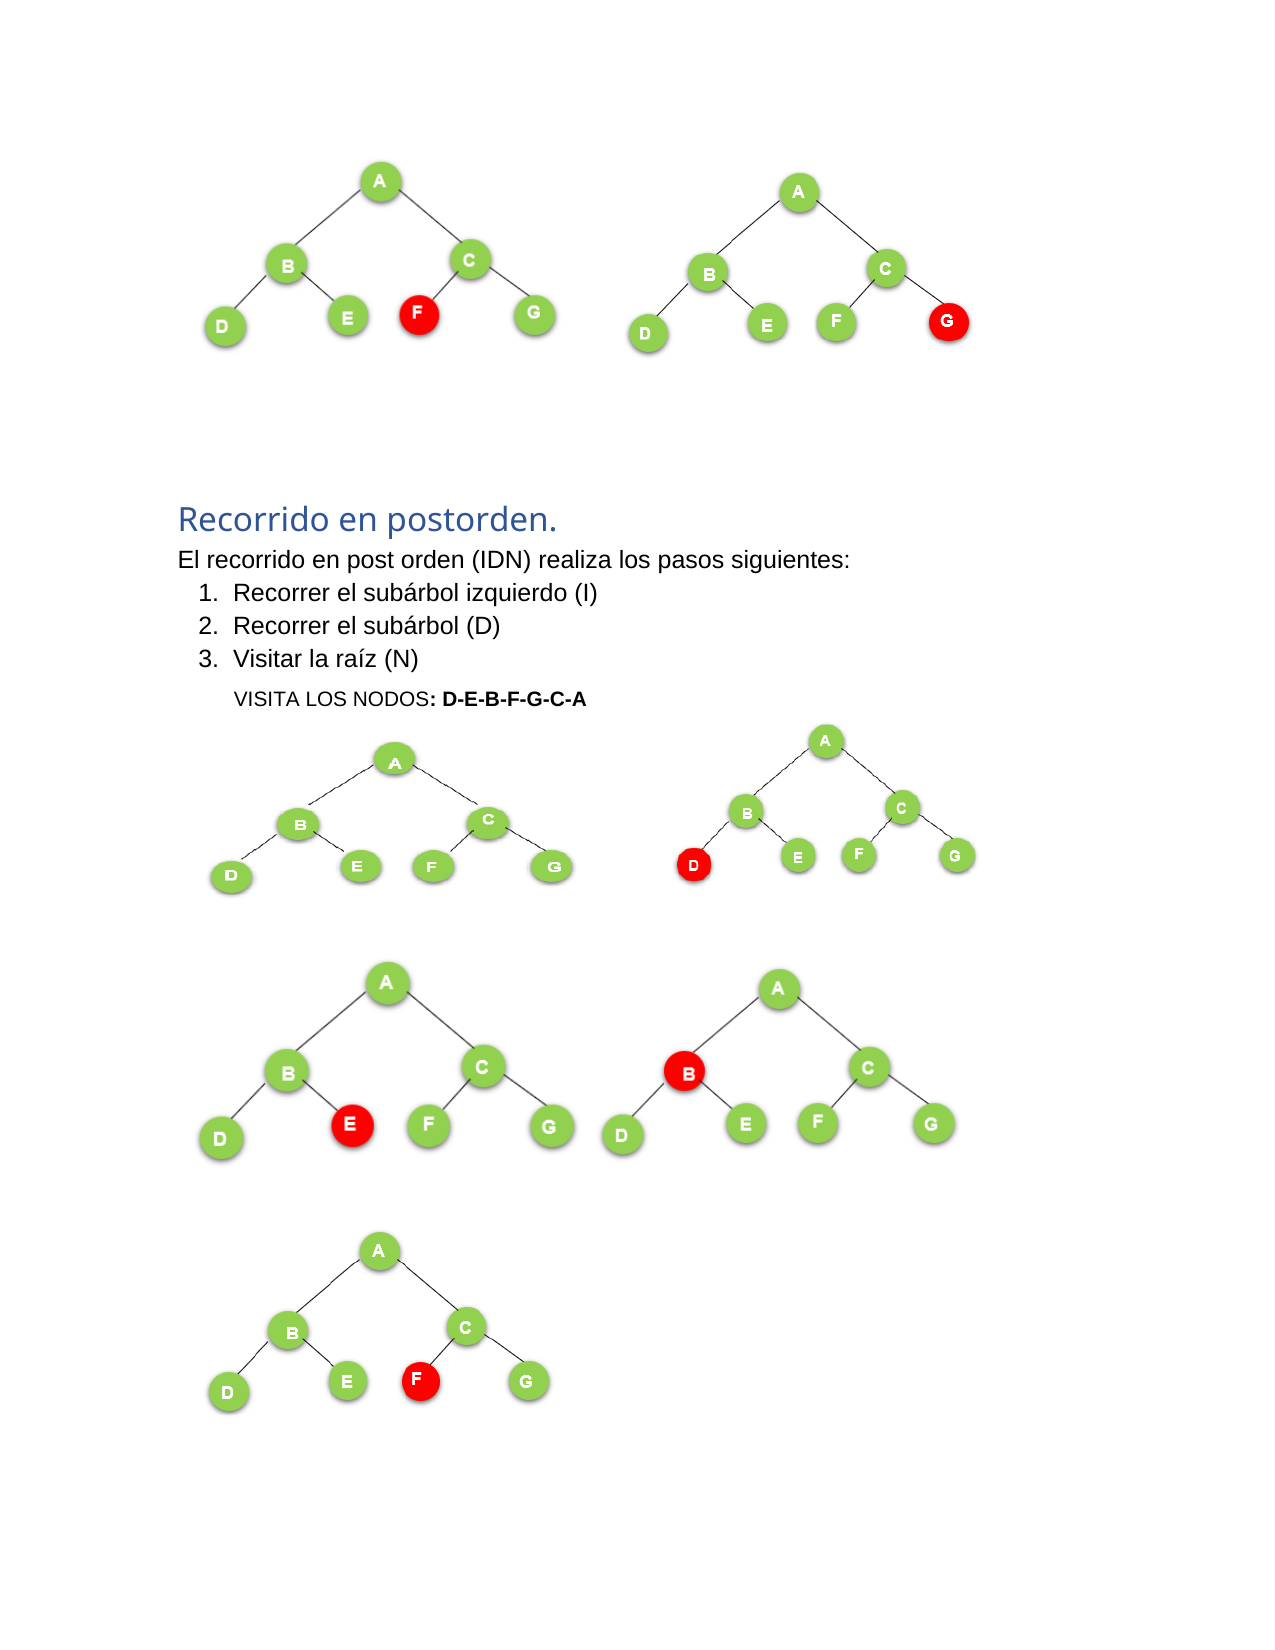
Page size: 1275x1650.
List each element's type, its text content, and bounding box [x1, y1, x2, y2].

text 2. Recorrer el subárbol (D) [177, 611, 1098, 640]
picture [177, 1210, 578, 1463]
picture [628, 710, 1024, 935]
text 3. Visitar la raíz (N) [177, 644, 1098, 673]
picture [177, 939, 978, 1207]
subtitle Recorrido en postorden. [177, 496, 1098, 541]
text El recorrido en post orden (IDN) realiza los pasos siguientes: [177, 545, 1098, 574]
picture [177, 680, 610, 930]
picture [177, 147, 581, 393]
picture [587, 154, 991, 393]
text 1. Recorrer el subárbol izquierdo (I) [177, 578, 1098, 607]
